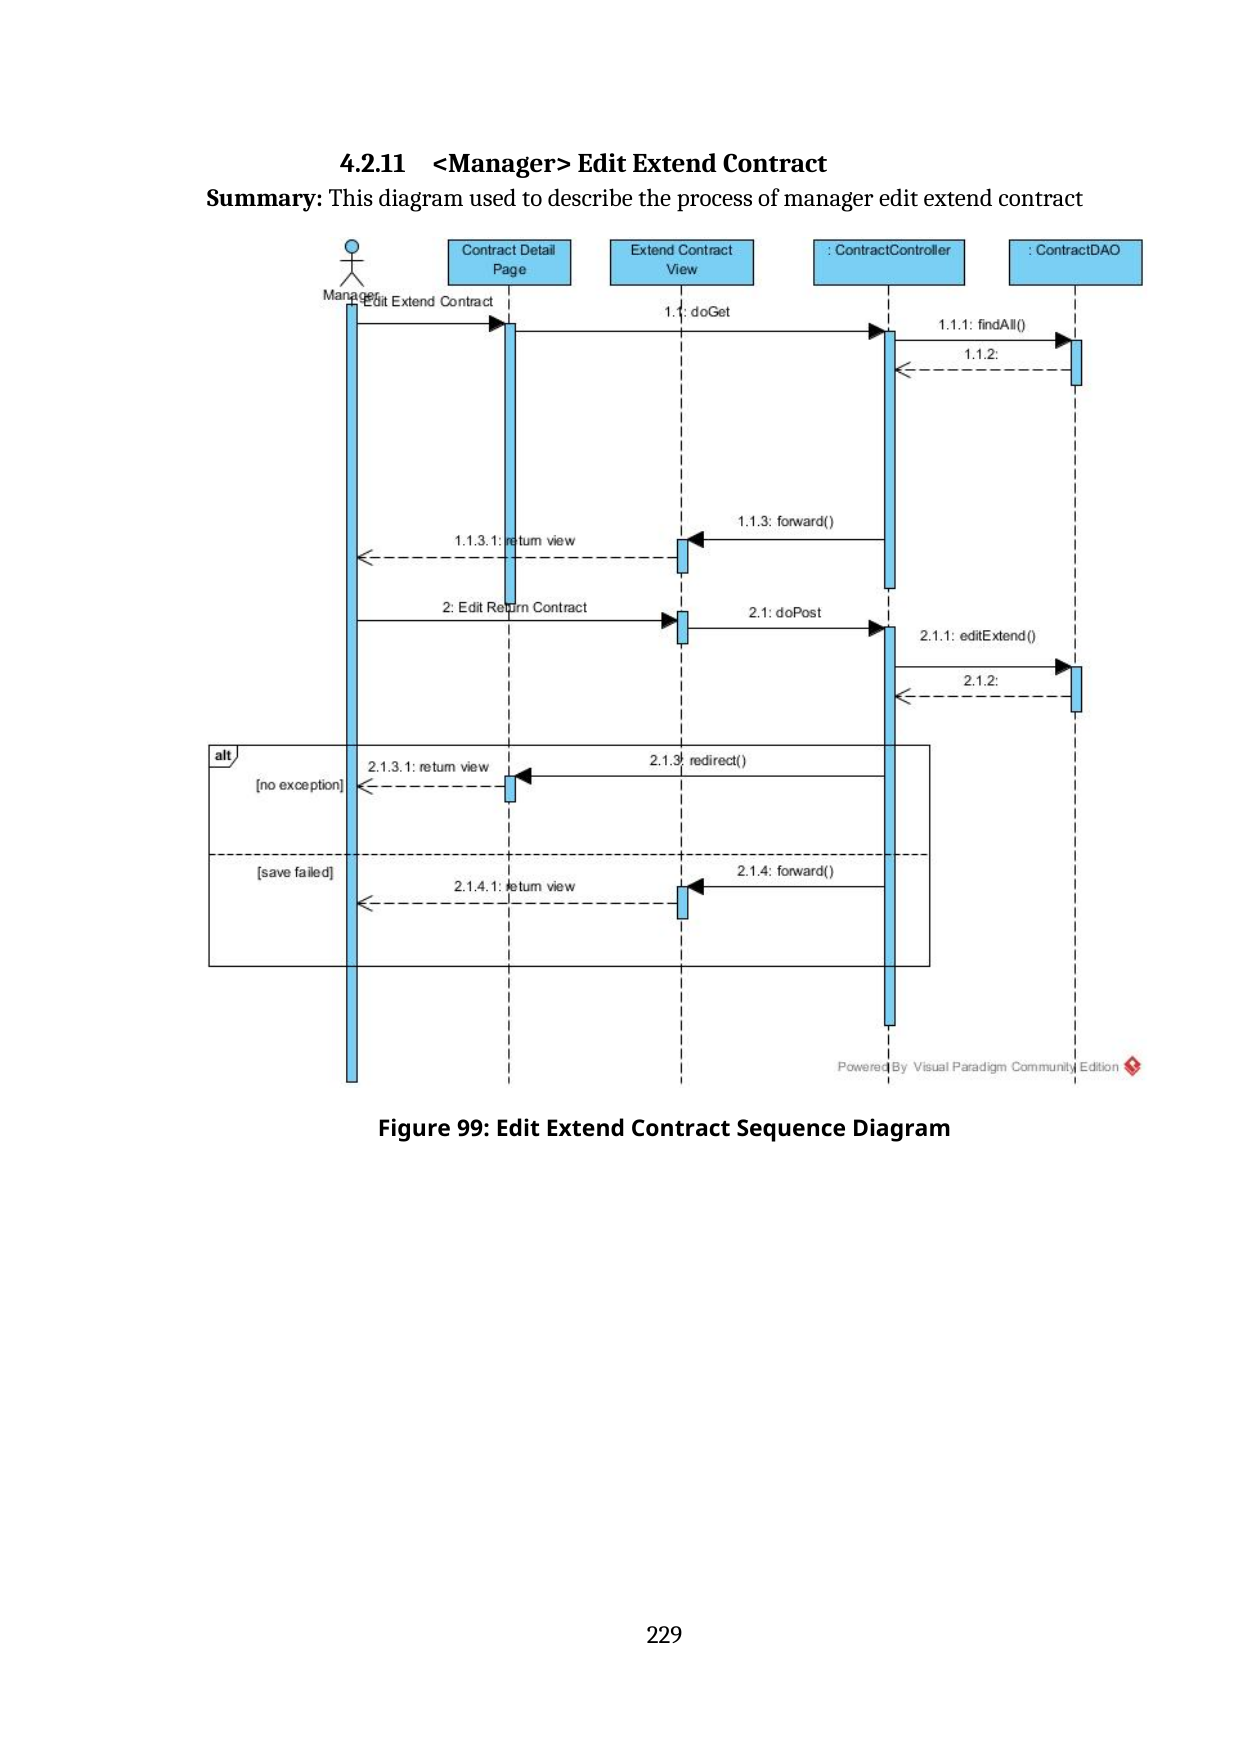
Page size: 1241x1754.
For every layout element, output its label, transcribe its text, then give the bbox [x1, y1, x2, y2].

text Summary: This diagram used to describe the process of manager edit extend contract [207, 183, 1122, 212]
picture [206, 237, 1148, 1088]
subtitle <Manager> Edit Extend Contract [340, 148, 1122, 179]
text Figure 99: Edit Extend Contract Sequence Diagram [207, 1112, 1122, 1144]
